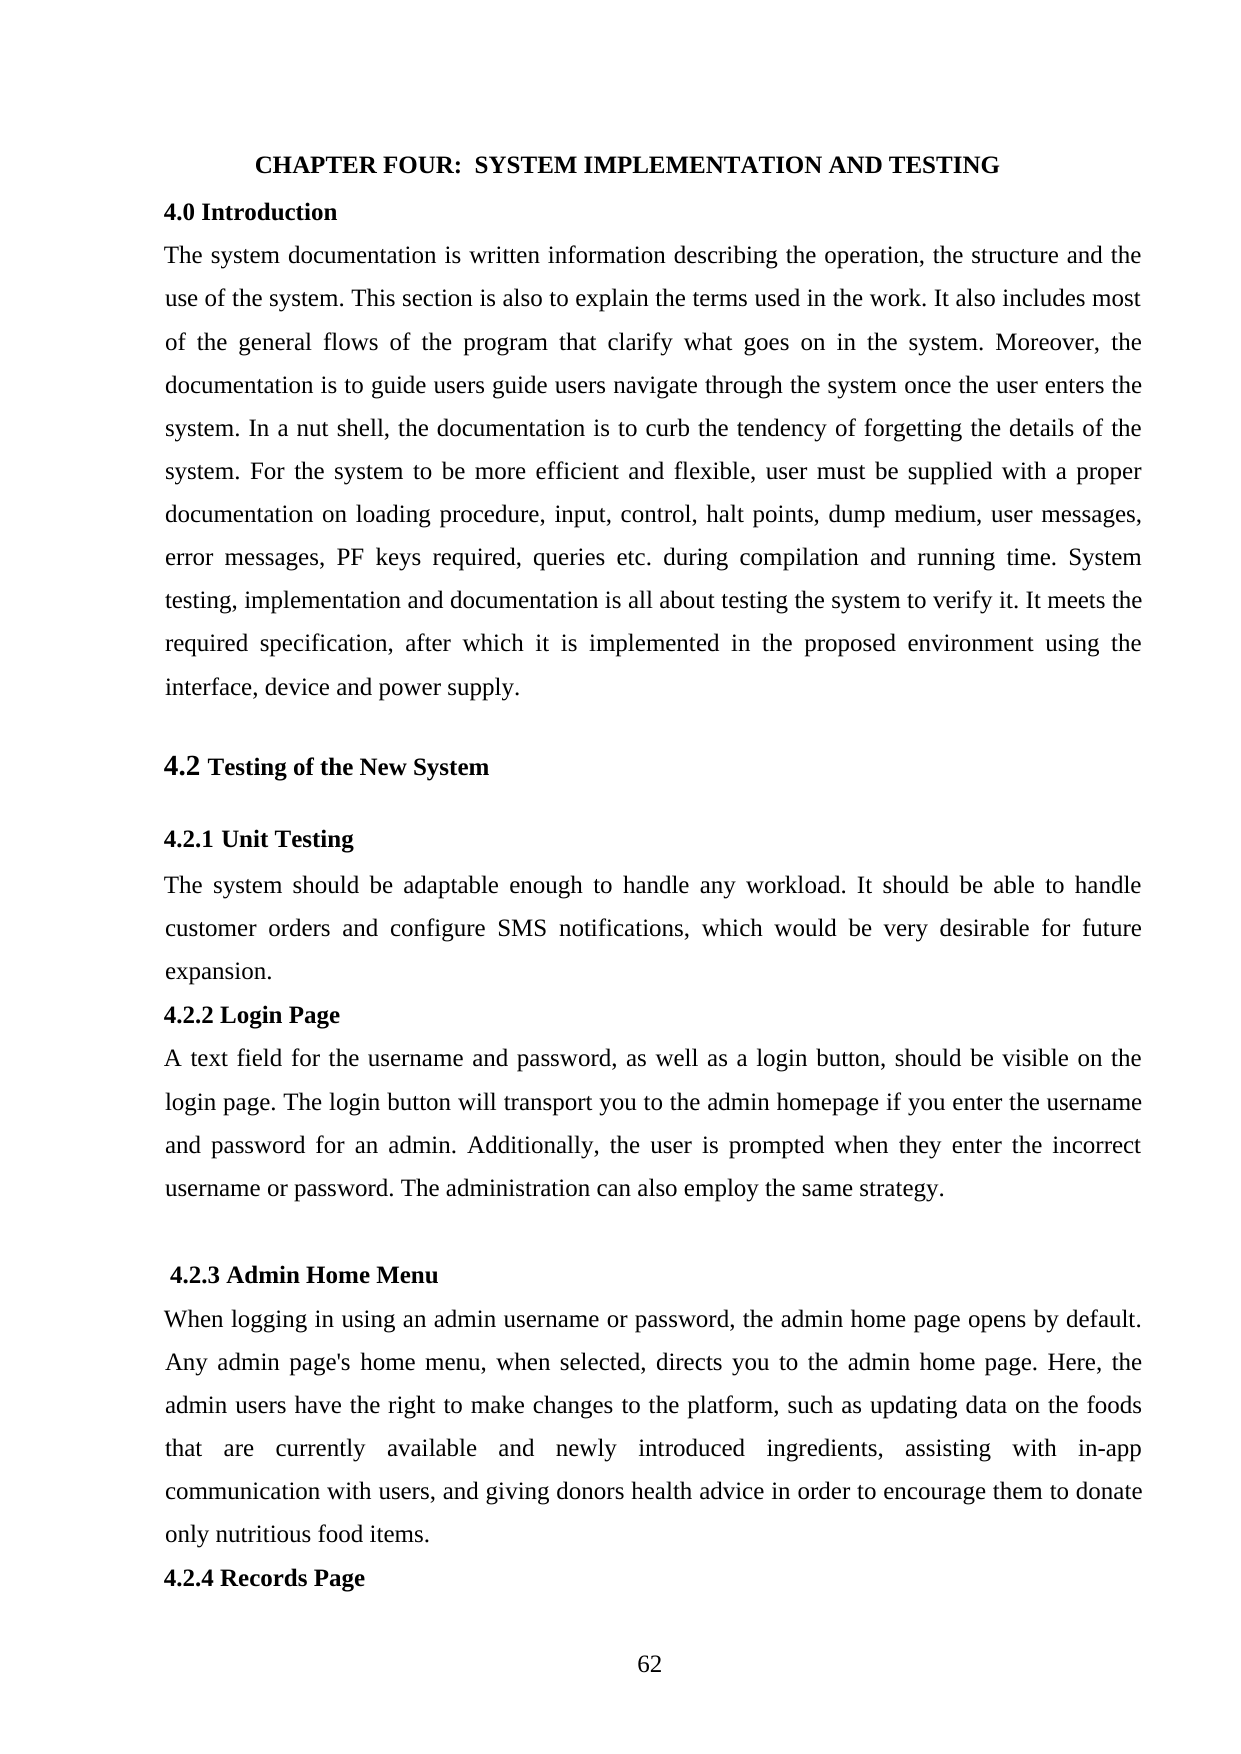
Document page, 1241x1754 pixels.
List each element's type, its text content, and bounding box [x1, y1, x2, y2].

subtitle 4.0 Introduction [164, 197, 1197, 226]
text 4.2.3 Admin Home Menu [164, 1260, 1143, 1289]
text 4.2 Testing of the New System [164, 748, 1143, 781]
text 4.2.2 Login Page [164, 1000, 1143, 1029]
text 4.2.4 Records Page [164, 1563, 1143, 1592]
subtitle CHAPTER FOUR: SYSTEM IMPLEMENTATION AND TESTING [165, 150, 1090, 179]
text The system should be adaptable enough to handle any workload. It should be able to handle customer orders and configure SMS notifications, which would be very desirable for future expansion. [164, 870, 1143, 985]
text A text field for the username and password, as well as a login button, should be visible on the login page. The login button will transport you to the admin homepage if you enter the username and password for an admin. Additionally, the user is prompted when they enter the incorrect username or password. The administration can also employ the same strategy. [164, 1043, 1143, 1202]
text 4.2.1 Unit Testing [164, 824, 1143, 853]
text The system documentation is written information describing the operation, the structure and the use of the system. This section is also to explain the terms used in the work. It also includes most of the general flows of the program that clarify what goes on in the system. Moreover, the documentation is to guide users guide users navigate through the system once the user enters the system. In a nut shell, the documentation is to curb the tendency of forgetting the details of the system. For the system to be more efficient and flexible, user must be supplied with a proper documentation on loading procedure, input, control, halt points, dump medium, user messages, error messages, PF keys required, queries etc. during compilation and running time. System testing, implementation and documentation is all about testing the system to verify it. It meets the required specification, after which it is implemented in the proposed environment using the interface, device and power supply. [164, 240, 1143, 700]
text When logging in using an admin username or password, the admin home page opens by default. Any admin page's home menu, when selected, directs you to the admin home page. Here, the admin users have the right to make changes to the platform, such as updating data on the foods that are currently available and newly introduced ingredients, assisting with in-app communication with users, and giving donors health advice in order to encourage them to donate only nutritious food items. [164, 1304, 1143, 1548]
